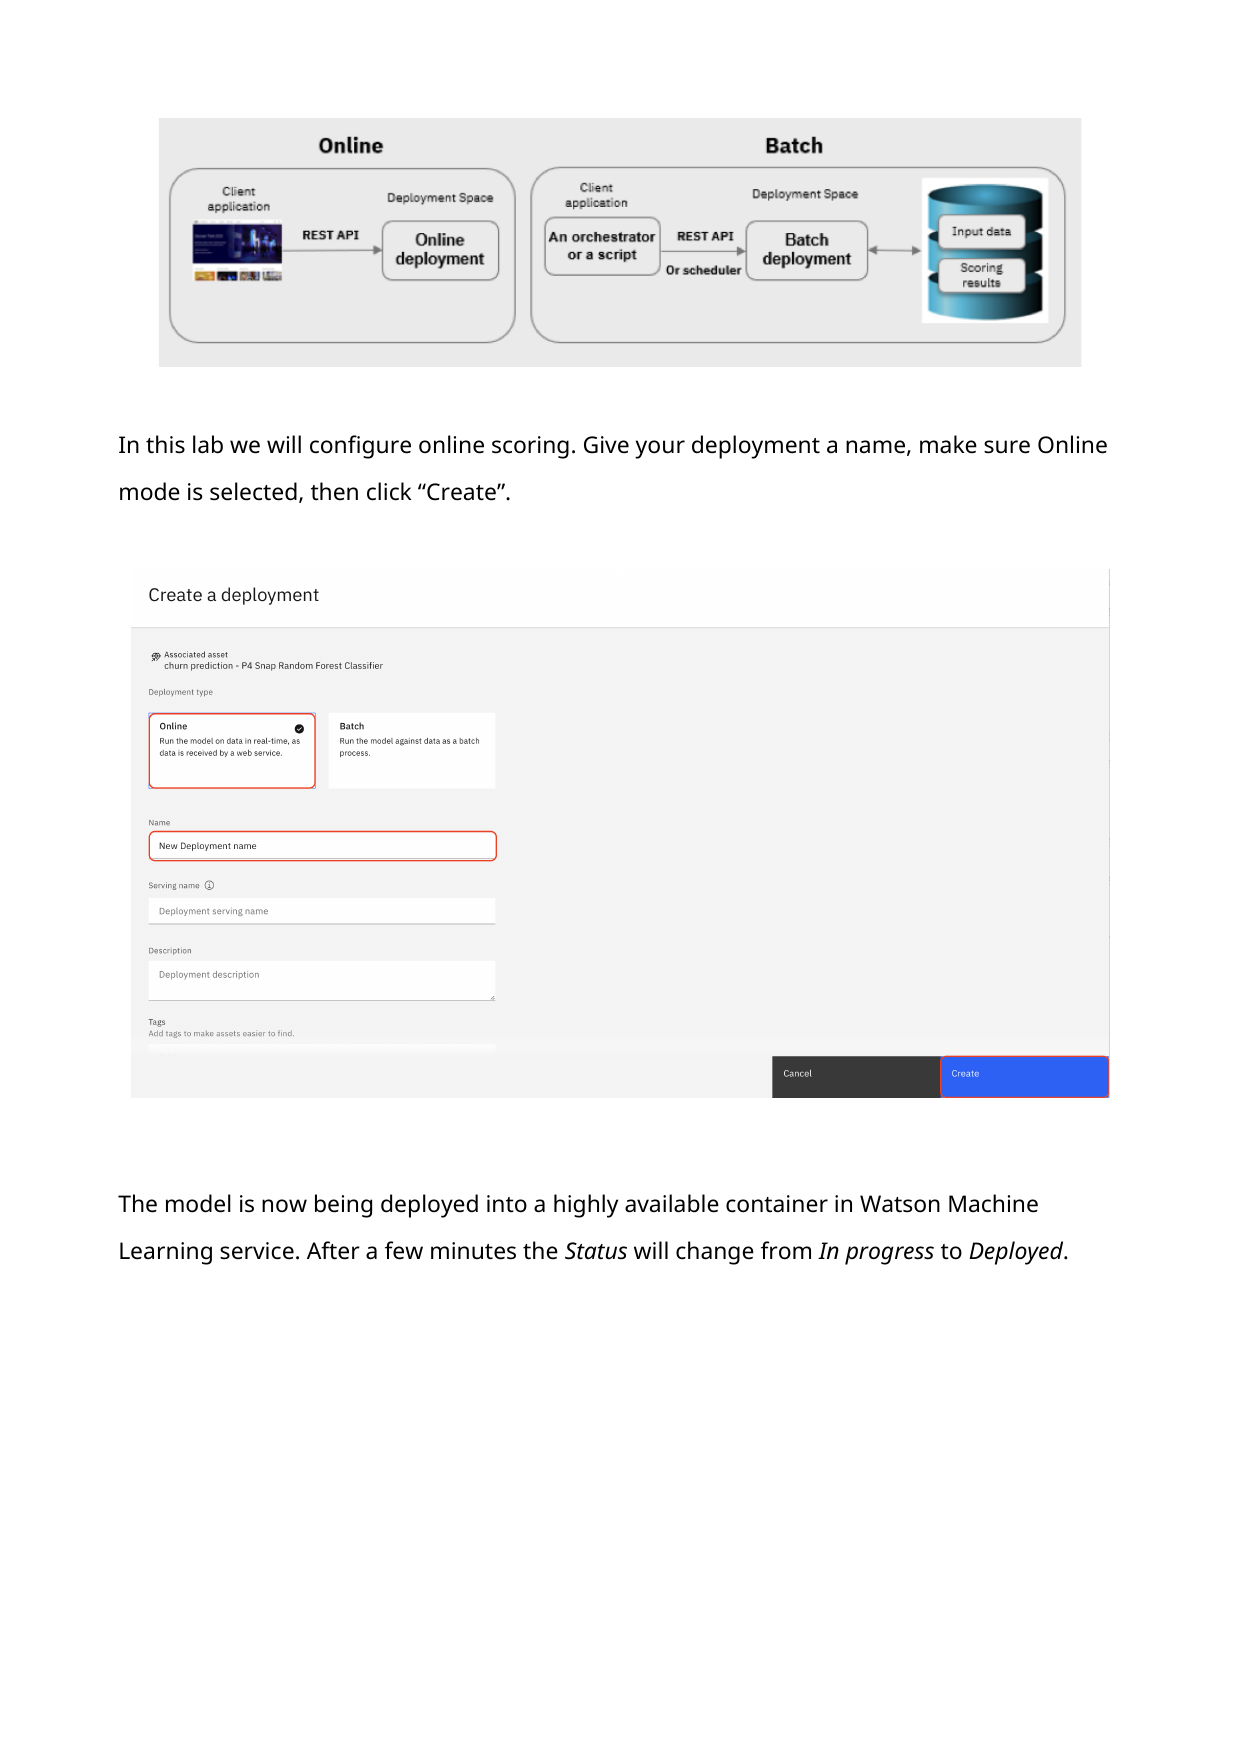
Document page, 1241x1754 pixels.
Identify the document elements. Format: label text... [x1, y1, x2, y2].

text In this lab we will configure online scoring. Give your deployment a name, make sure Online mode is selected, then click “Create”. [118, 429, 1122, 507]
picture [158, 118, 1082, 367]
picture [130, 569, 1110, 1098]
text The model is now being deployed into a highly available container in Watson Machine Learning service. After a few minutes the Status will change from In progress to Deployed. [118, 1188, 1122, 1267]
